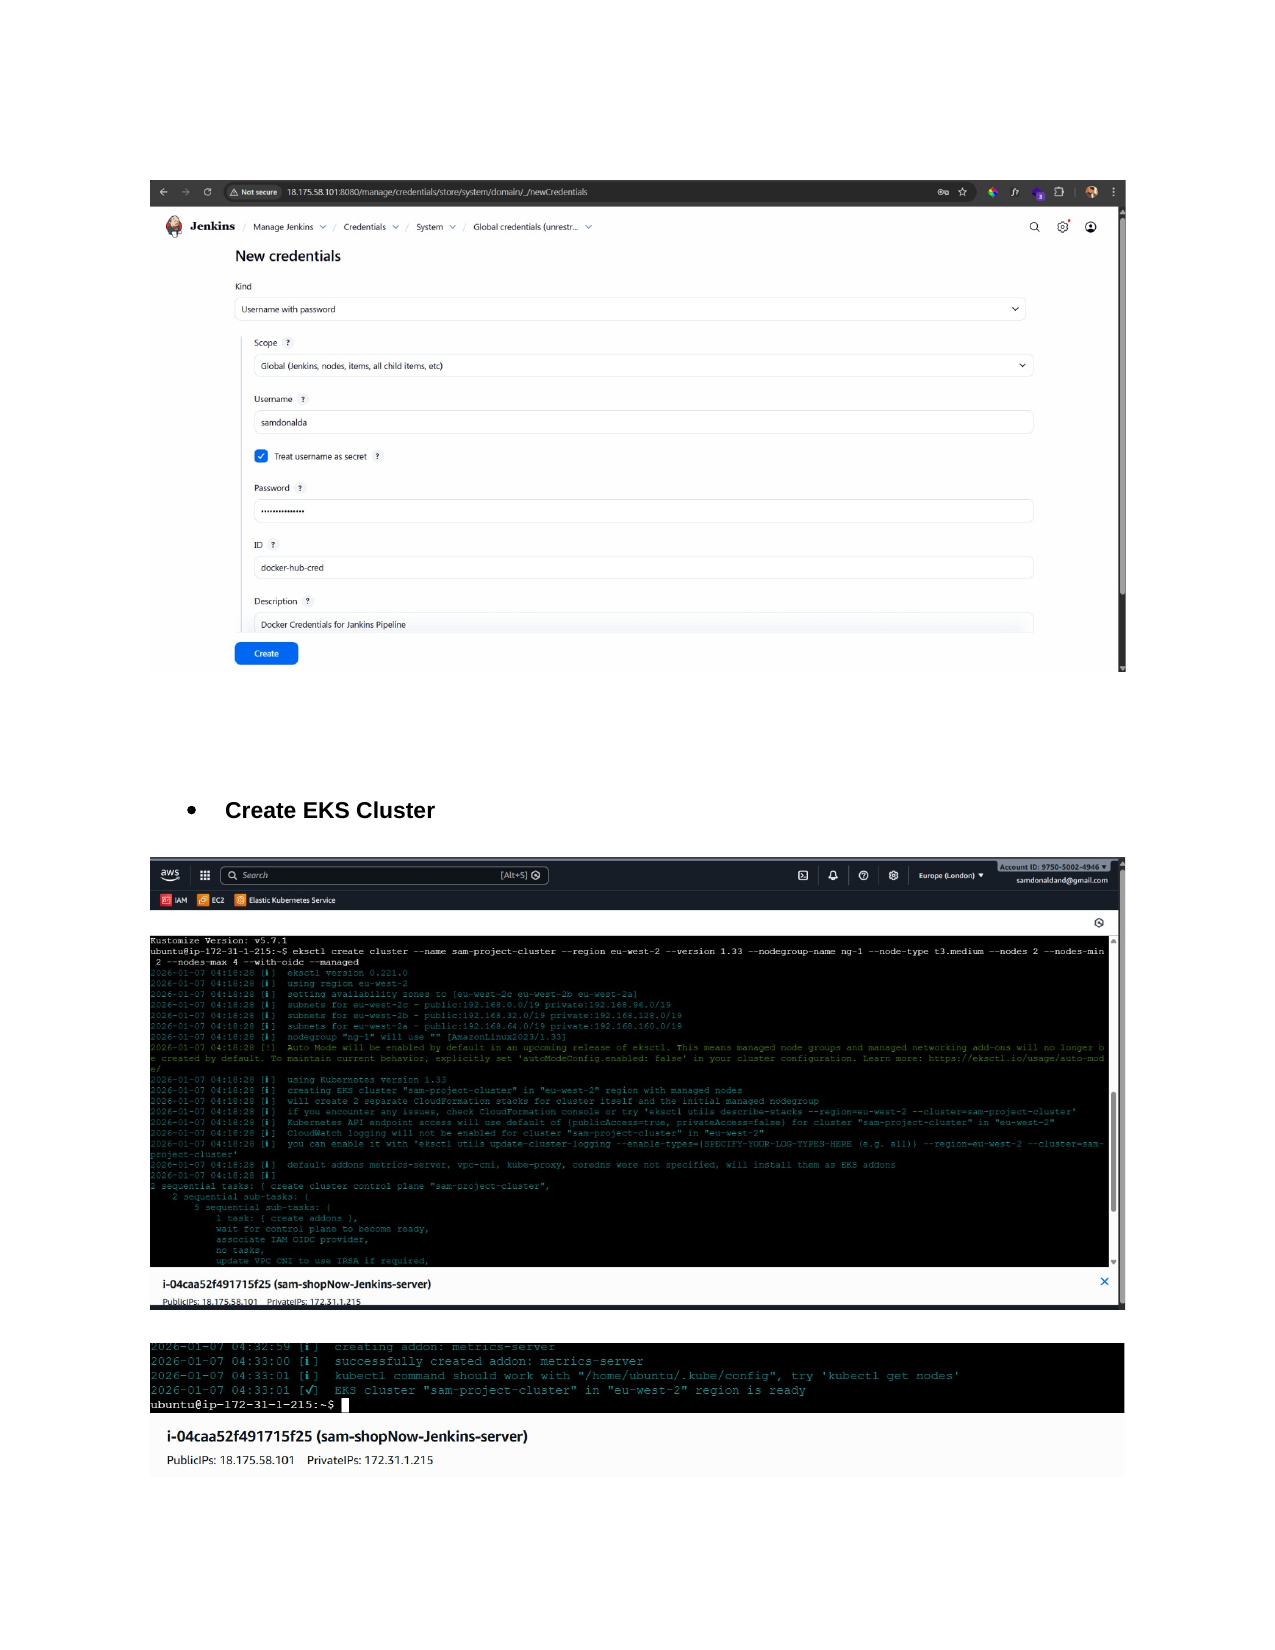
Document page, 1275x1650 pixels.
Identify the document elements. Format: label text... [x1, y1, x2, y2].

picture [150, 857, 1125, 1310]
picture [150, 180, 1126, 672]
list Create EKS Cluster [187, 797, 1125, 823]
picture [150, 1343, 1125, 1477]
